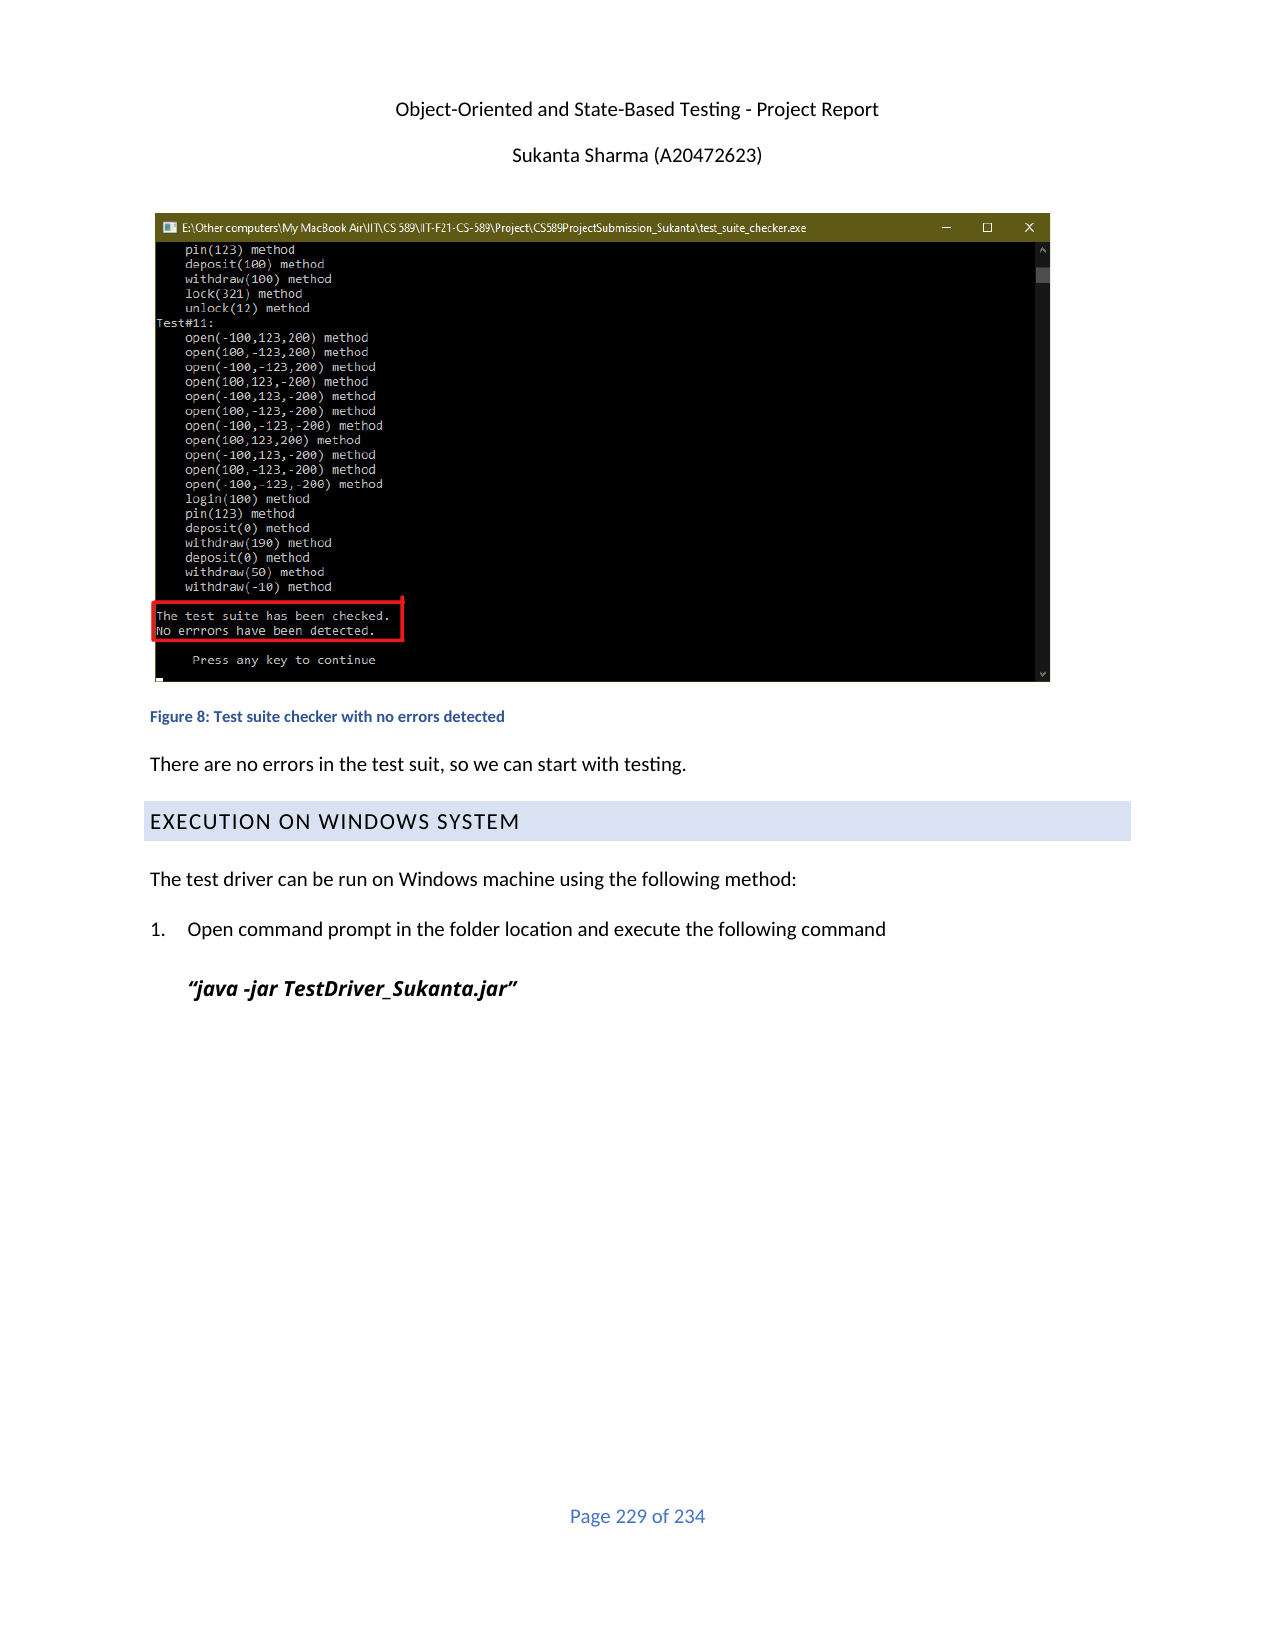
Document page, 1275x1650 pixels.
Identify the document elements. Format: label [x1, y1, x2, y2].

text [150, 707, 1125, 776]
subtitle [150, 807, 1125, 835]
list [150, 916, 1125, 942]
picture [150, 213, 1050, 682]
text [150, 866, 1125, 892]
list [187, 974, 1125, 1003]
